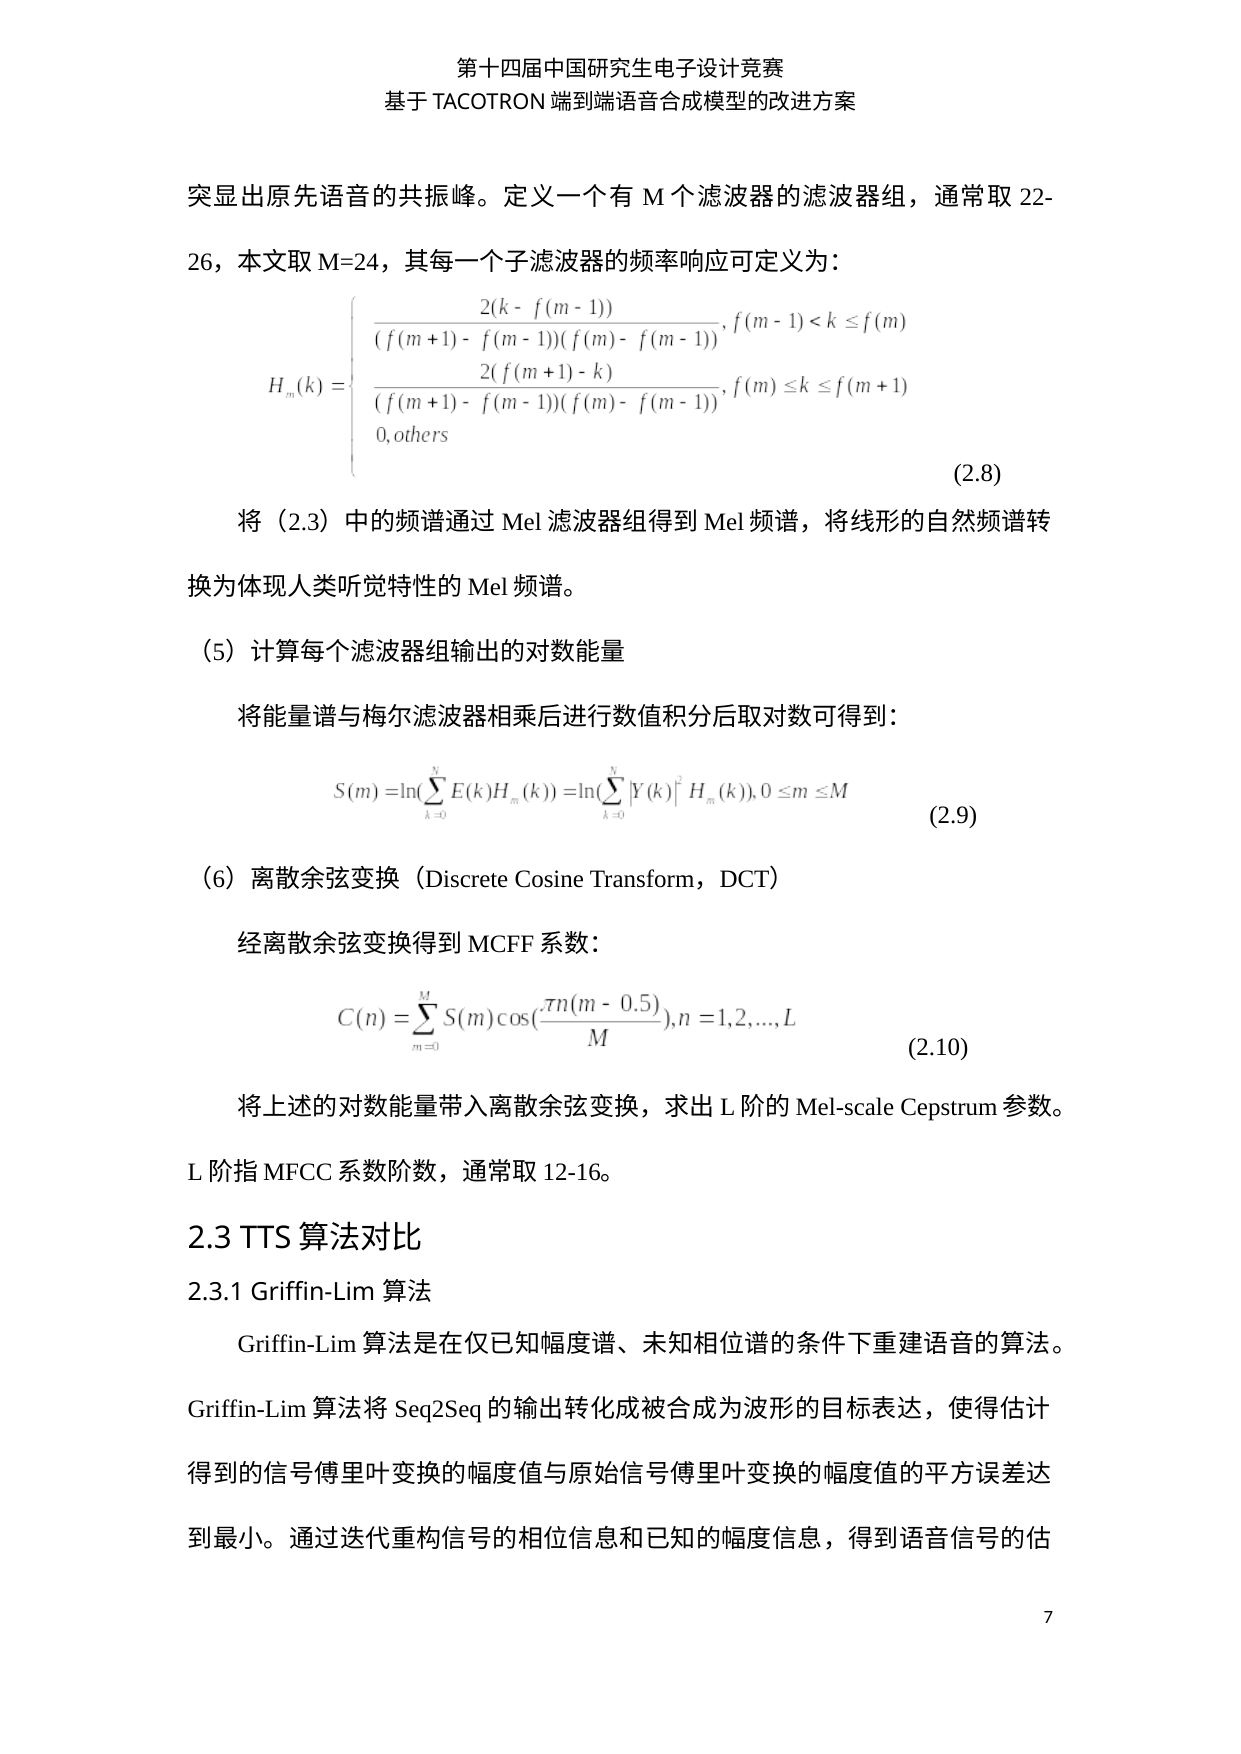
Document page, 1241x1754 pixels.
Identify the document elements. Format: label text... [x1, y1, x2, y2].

text 将（2.3）中的频谱通过Mel滤波器组得到Mel频谱，将线形的自然频谱转换为体现人类听觉特性的Mel频谱。 [187, 487, 1053, 617]
text （5）计算每个滤波器组输出的对数能量 [187, 617, 1053, 682]
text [187, 162, 1053, 292]
subtitle 2.3 TTS算法对比 [187, 1202, 1053, 1267]
text (2.8) [187, 292, 1053, 487]
text 将能量谱与梅尔滤波器相乘后进行数值积分后取对数可得到： [187, 682, 1053, 747]
text （6）离散余弦变换（Discrete Cosine Transform，DCT） [187, 844, 1053, 909]
text (2.9) [187, 747, 1053, 844]
text 将上述的对数能量带入离散余弦变换，求出L阶的Mel-scale Cepstrum参数。L阶指MFCC系数阶数，通常取12-16。 [187, 1072, 1053, 1202]
text 经离散余弦变换得到MCFF系数： [187, 909, 1053, 974]
subtitle 2.3.1 Griffin-Lim 算法 [187, 1267, 1053, 1309]
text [187, 1309, 1053, 1569]
text (2.10) [187, 974, 1053, 1072]
